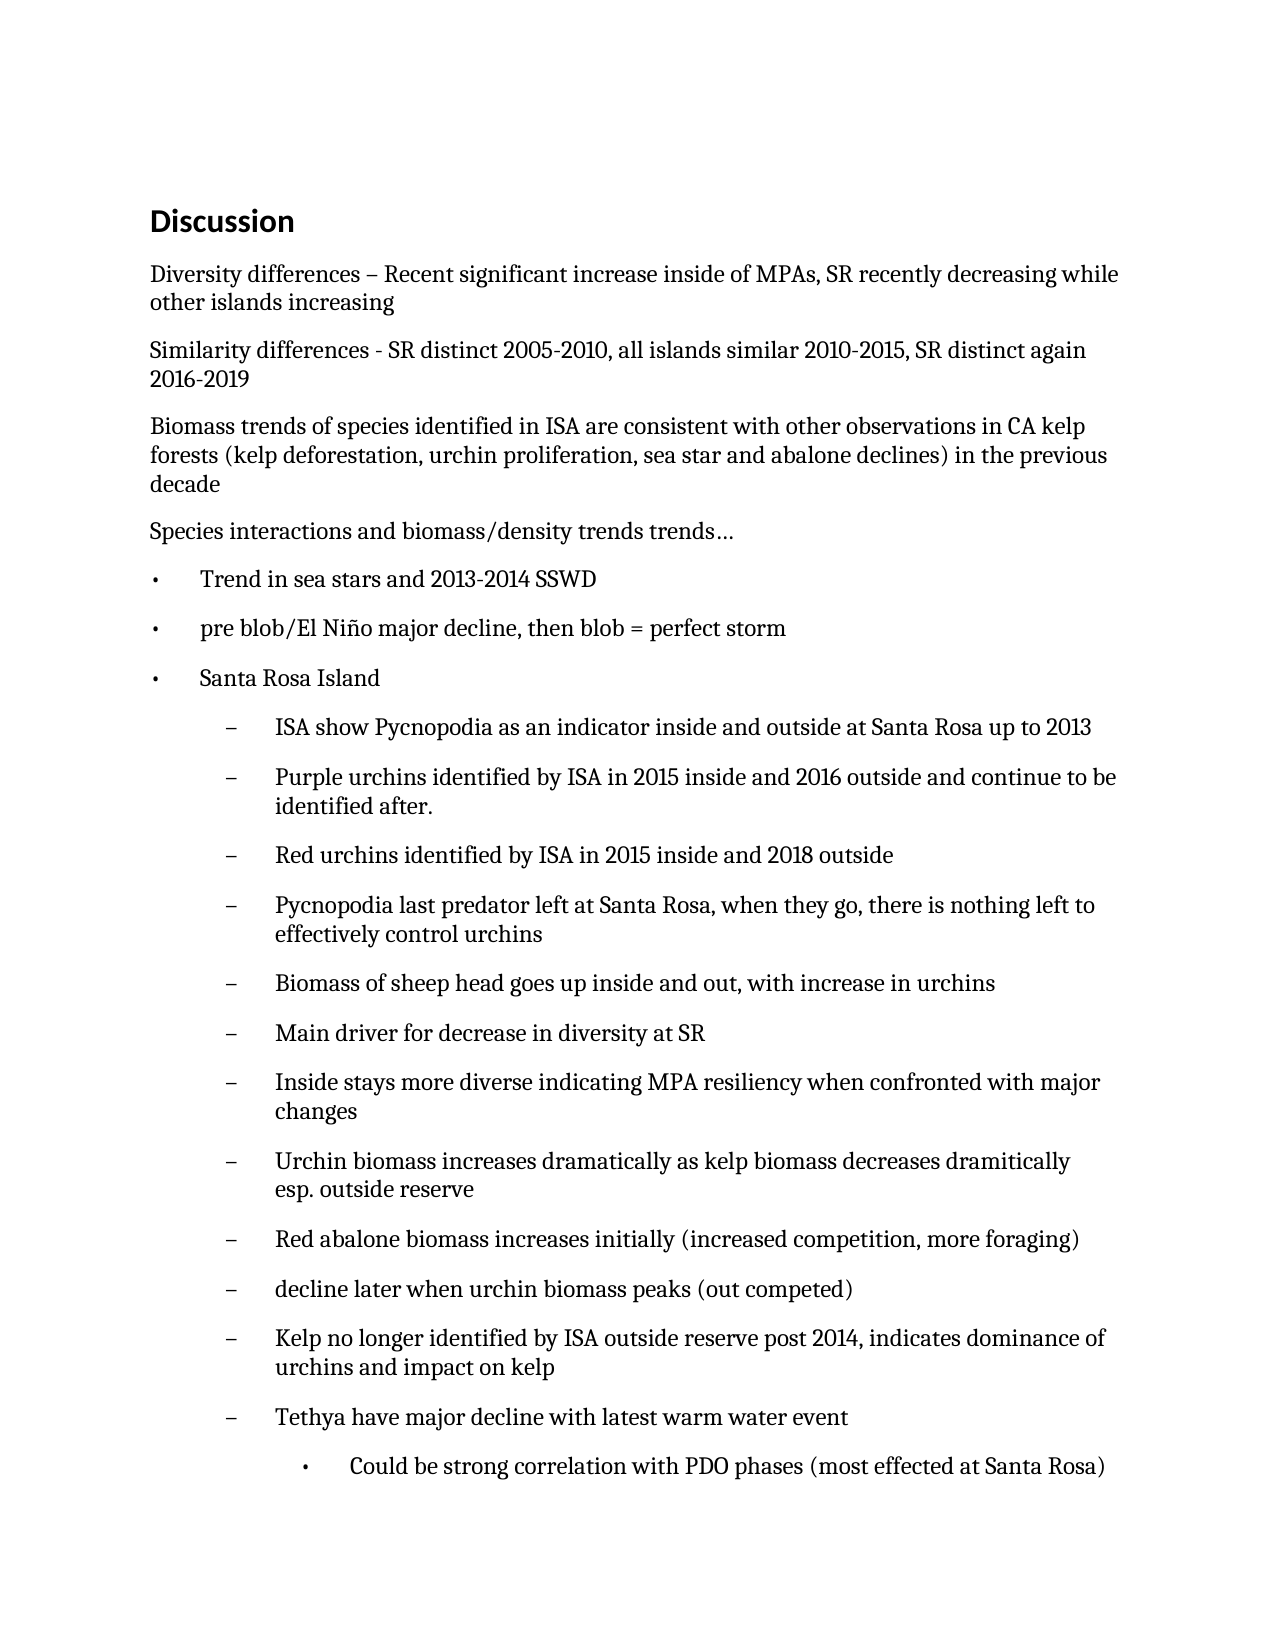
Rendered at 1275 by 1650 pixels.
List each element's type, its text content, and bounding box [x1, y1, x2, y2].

list Could be strong correlation with PDO phases (most effected at Santa Rosa) [300, 1452, 1125, 1481]
text Species interactions and biomass/density trends trends… [150, 517, 1125, 546]
list Biomass of sheep head goes up inside and out, with increase in urchins [225, 969, 1125, 998]
list Tethya have major decline with latest warm water event [225, 1402, 1125, 1431]
list Main driver for decrease in diversity at SR [225, 1019, 1125, 1047]
list Red urchins identified by ISA in 2015 inside and 2018 outside [225, 841, 1125, 870]
subtitle Discussion [150, 200, 1125, 241]
list Inside stays more diverse indicating MPA resiliency when confronted with major changes [225, 1068, 1125, 1126]
list Pycnopodia last predator left at Santa Rosa, when they go, there is nothing left to effectively control urchins [225, 891, 1125, 948]
list pre blob/El Niño major decline, then blob = perfect storm [150, 614, 1125, 643]
list Trend in sea stars and 2013-2014 SSWD [150, 564, 1125, 593]
list Santa Rosa Island [150, 664, 1125, 692]
list ISA show Pycnopodia as an indicator inside and outside at Santa Rosa up to 2013 [225, 713, 1125, 742]
list Red abalone biomass increases initially (increased competition, more foraging) [225, 1225, 1125, 1254]
list Purple urchins identified by ISA in 2015 inside and 2016 outside and continue to be identified after. [225, 763, 1125, 820]
text Biomass trends of species identified in ISA are consistent with other observations in CA kelp forests (kelp deforestation, urchin proliferation, sea star and abalone declines) in the previous decade [150, 412, 1125, 498]
list decline later when urchin biomass peaks (out competed) [225, 1274, 1125, 1303]
list Kelp no longer identified by ISA outside reserve post 2014, indicates dominance of urchins and impact on kelp [225, 1324, 1125, 1382]
list Urchin biomass increases dramatically as kelp biomass decreases dramitically esp. outside reserve [225, 1147, 1125, 1204]
text Diversity differences – Recent significant increase inside of MPAs, SR recently decreasing while other islands increasing [150, 259, 1125, 317]
text Similarity differences - SR distinct 2005-2010, all islands similar 2010-2015, SR distinct again 2016-2019 [150, 336, 1125, 393]
